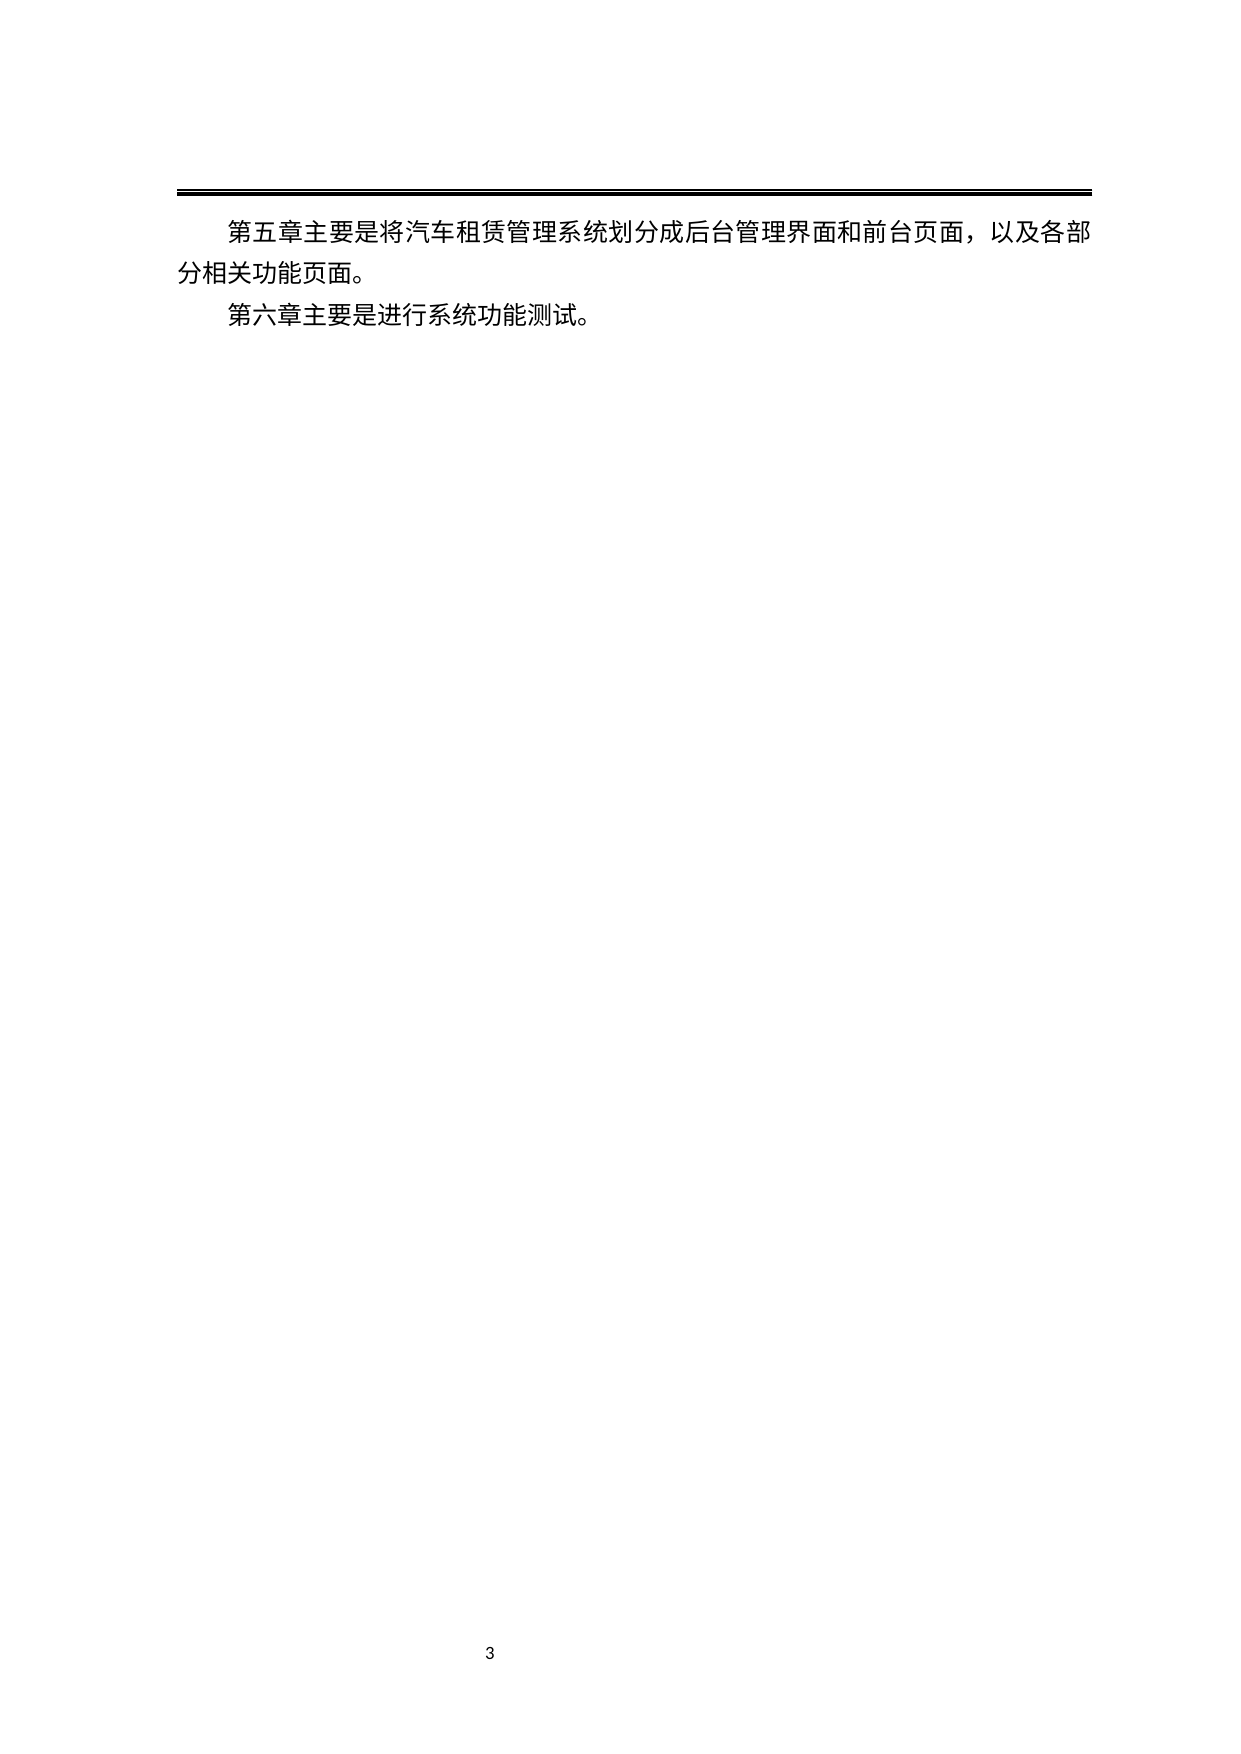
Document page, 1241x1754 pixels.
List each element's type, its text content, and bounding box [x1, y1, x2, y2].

text 第六章主要是进行系统功能测试。 [177, 290, 1092, 332]
text 第五章主要是将汽车租赁管理系统划分成后台管理界面和前台页面，以及各部分相关功能页面。 [177, 207, 1092, 290]
